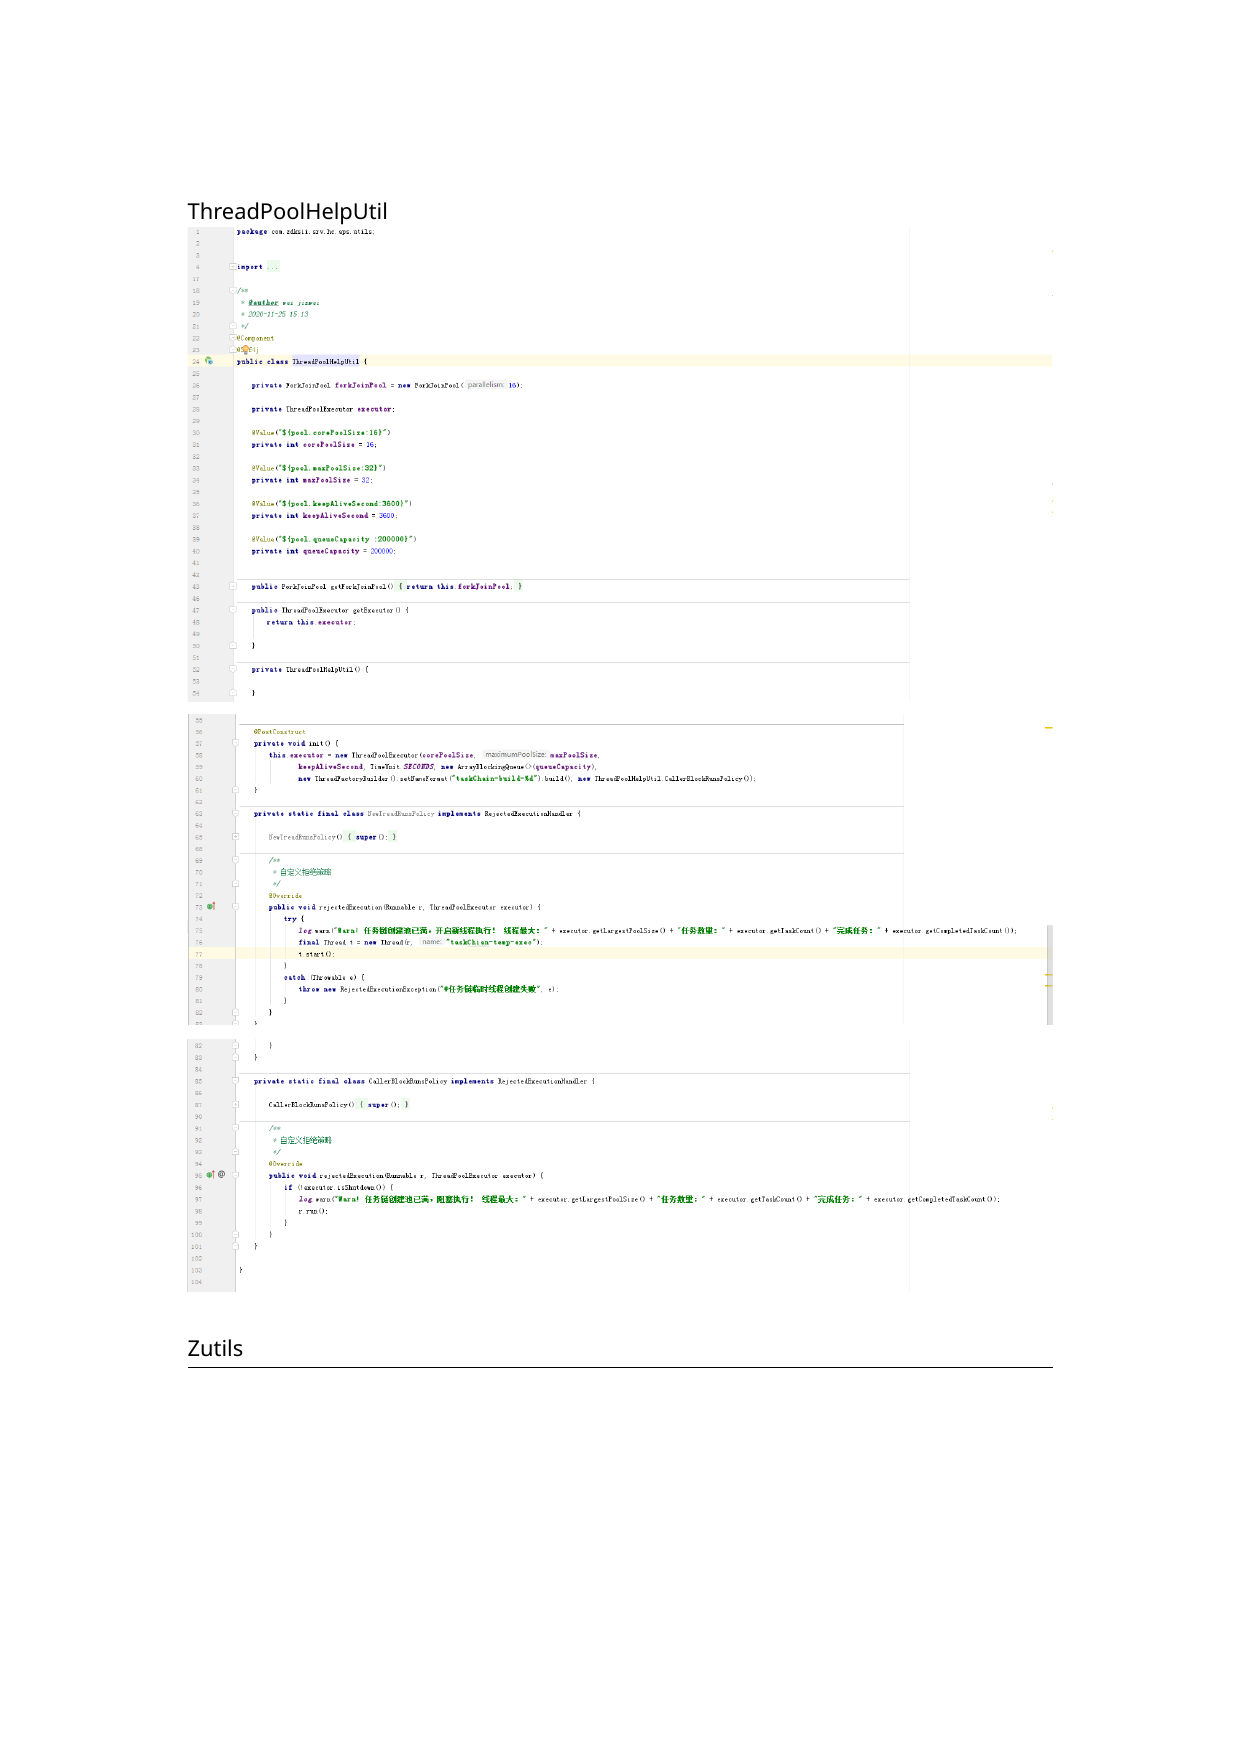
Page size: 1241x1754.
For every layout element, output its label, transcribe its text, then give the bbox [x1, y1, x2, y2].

picture [187, 1039, 1053, 1292]
text ThreadPoolHelpUtil [187, 194, 1053, 227]
picture [187, 227, 1053, 702]
picture [187, 714, 1053, 1025]
text Zutils [187, 1332, 1053, 1368]
